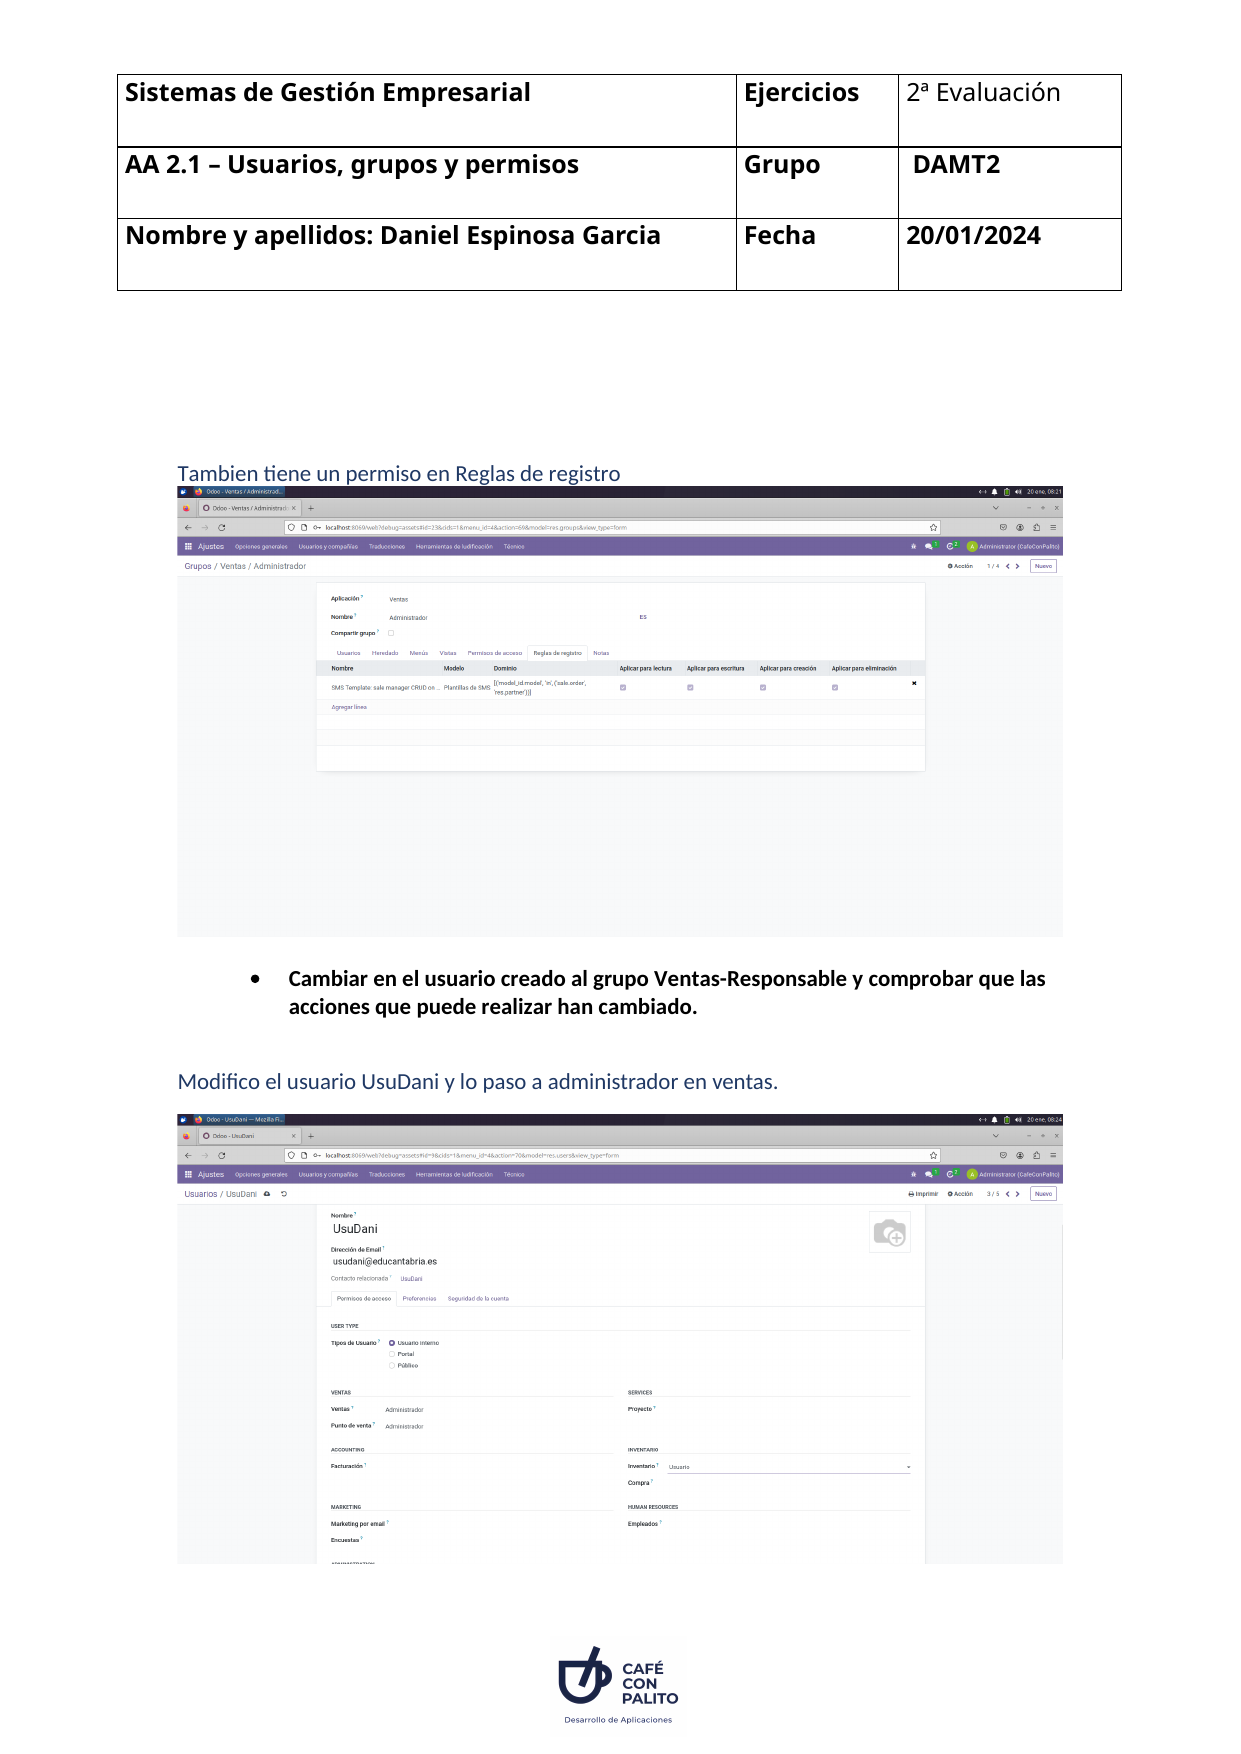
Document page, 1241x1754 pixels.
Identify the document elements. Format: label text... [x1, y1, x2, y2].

text Modifico el usuario UsuDani y lo paso a administrador en ventas. [177, 1067, 1063, 1095]
text Tambien tiene un permiso en Reglas de registro [177, 459, 1063, 486]
picture [549, 1636, 688, 1737]
list Cambiar en el usuario creado al grupo Ventas-Responsable y comprobar que las acciones que puede realizar han cambiado. [251, 964, 1063, 1021]
picture [177, 486, 1063, 937]
picture [177, 1114, 1063, 1564]
